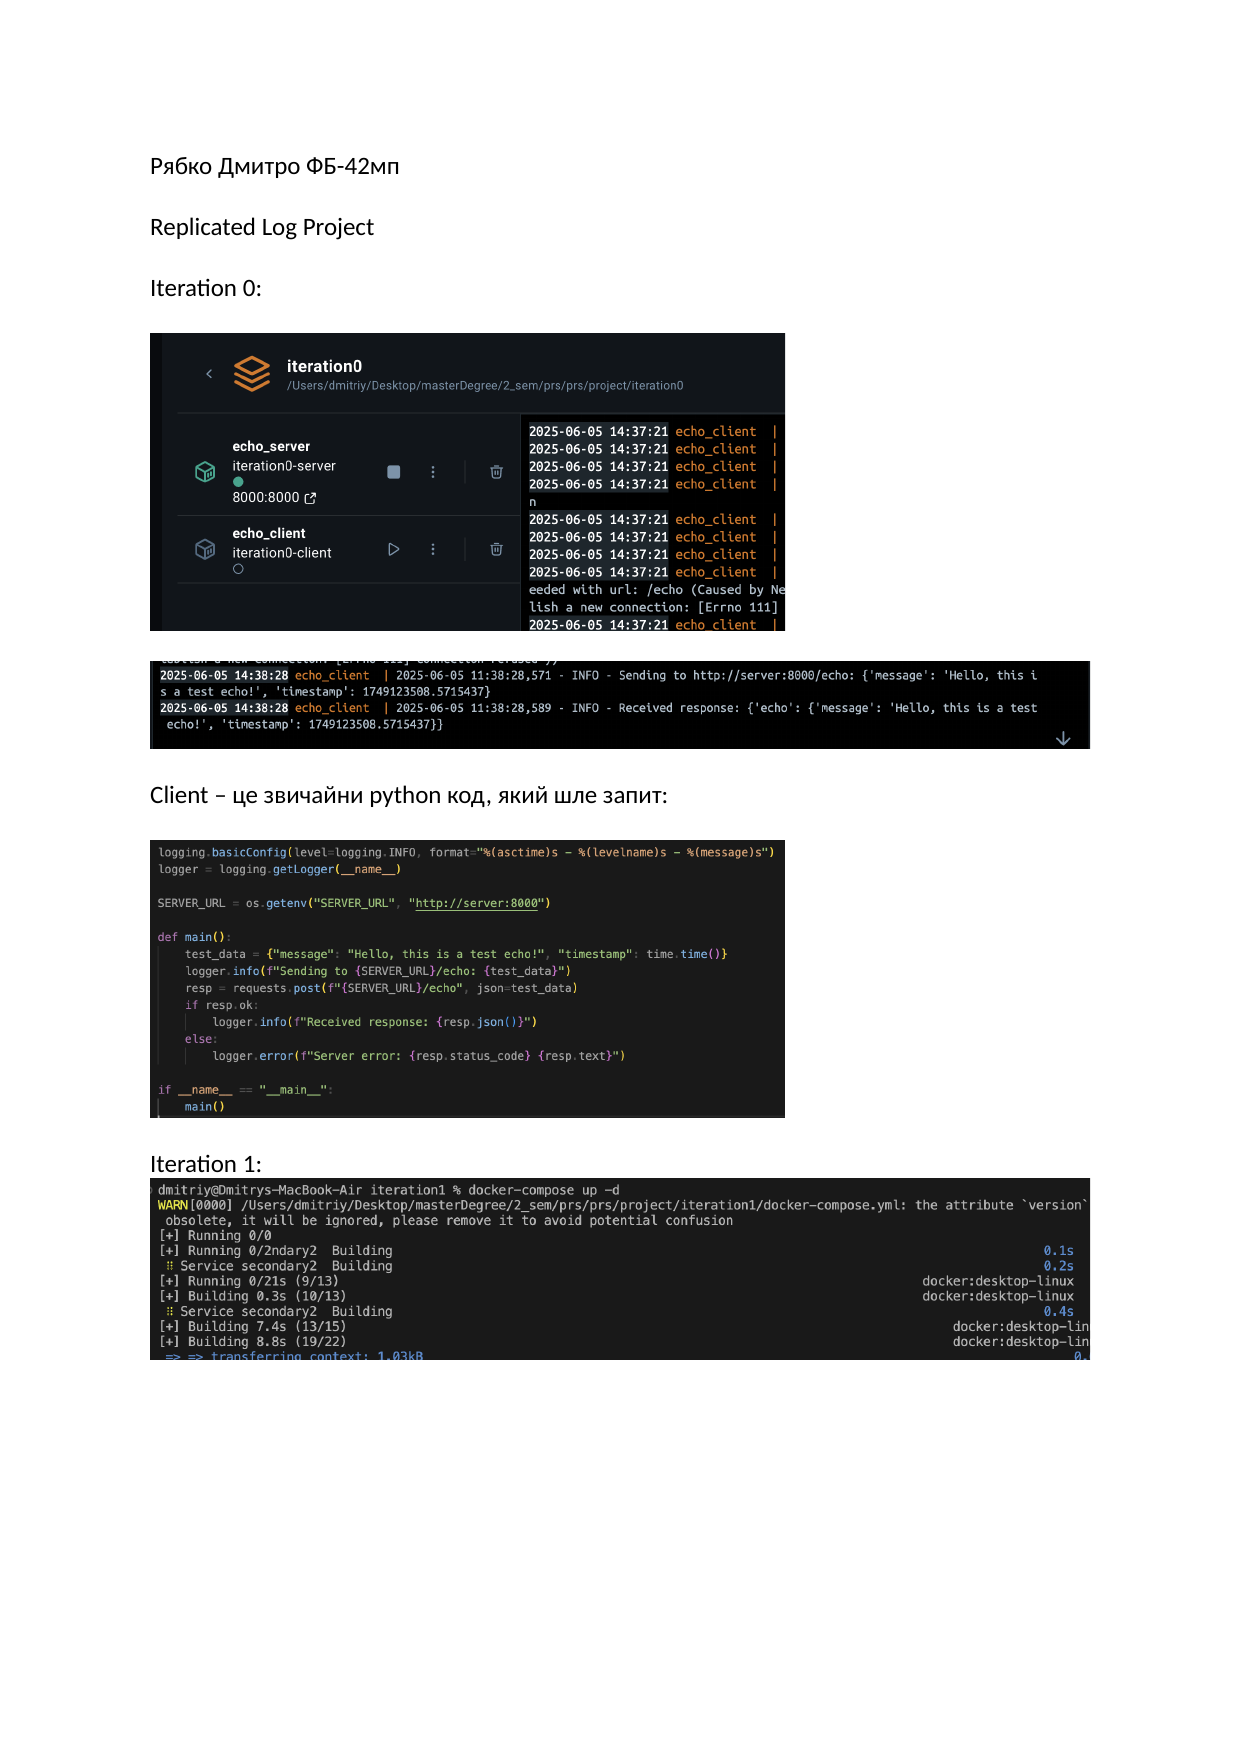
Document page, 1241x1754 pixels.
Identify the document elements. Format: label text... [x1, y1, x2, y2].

picture [150, 840, 785, 1118]
text Рябко Дмитро ФБ-42мп [150, 150, 1090, 181]
picture [150, 1178, 1091, 1360]
text Replicated Log Project [150, 211, 1090, 242]
picture [150, 333, 786, 631]
text Iteration 1: [150, 1148, 1090, 1178]
picture [150, 661, 1091, 749]
text Iteration 0: [150, 272, 1090, 303]
text Client – це звичайни python код, який шле запит: [150, 779, 1090, 810]
